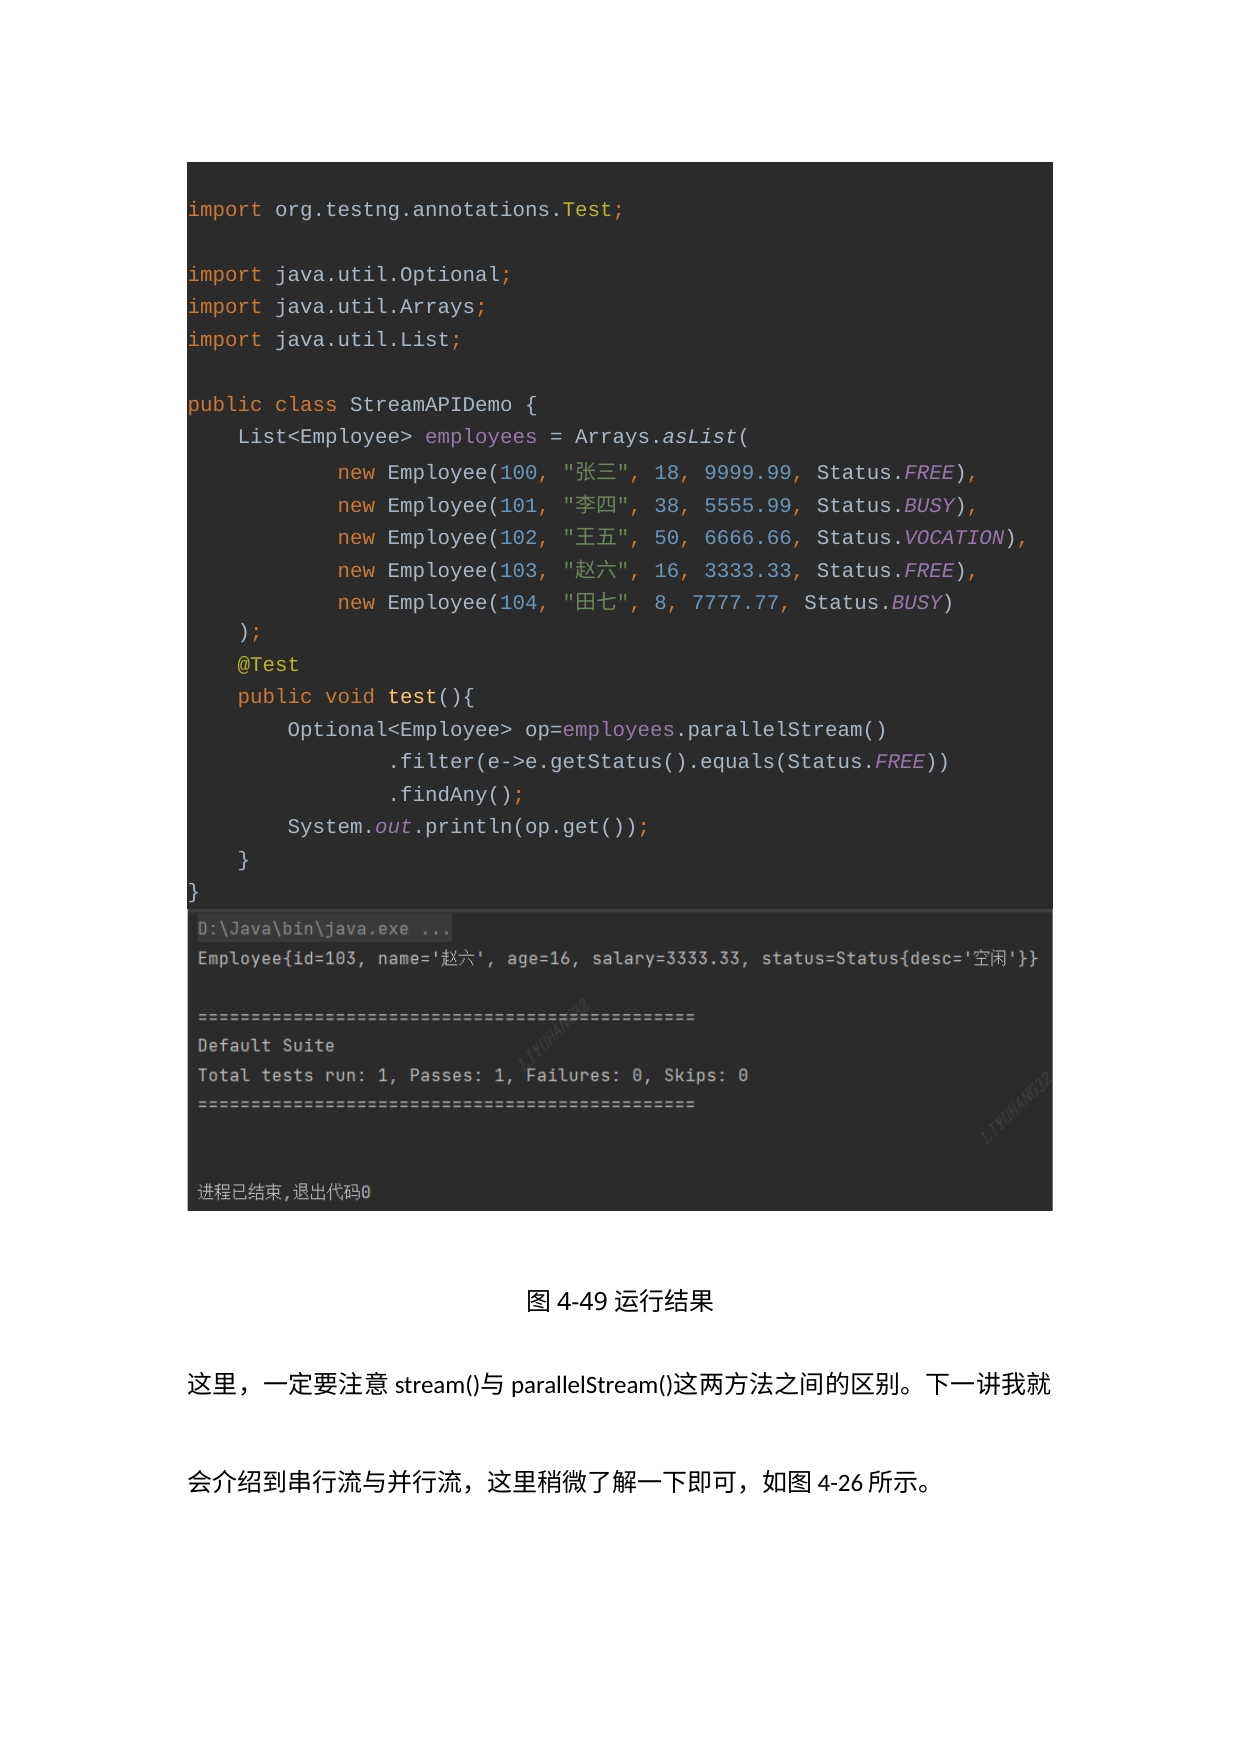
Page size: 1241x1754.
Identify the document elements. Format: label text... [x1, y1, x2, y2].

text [187, 162, 1053, 909]
picture [187, 909, 1053, 1211]
text 这里，一定要注意stream()与parallelStream()这两方法之间的区别。下一讲我就会介绍到串行流与并行流，这里稍微了解一下即可，如图4-26所示。 [187, 1350, 1053, 1513]
